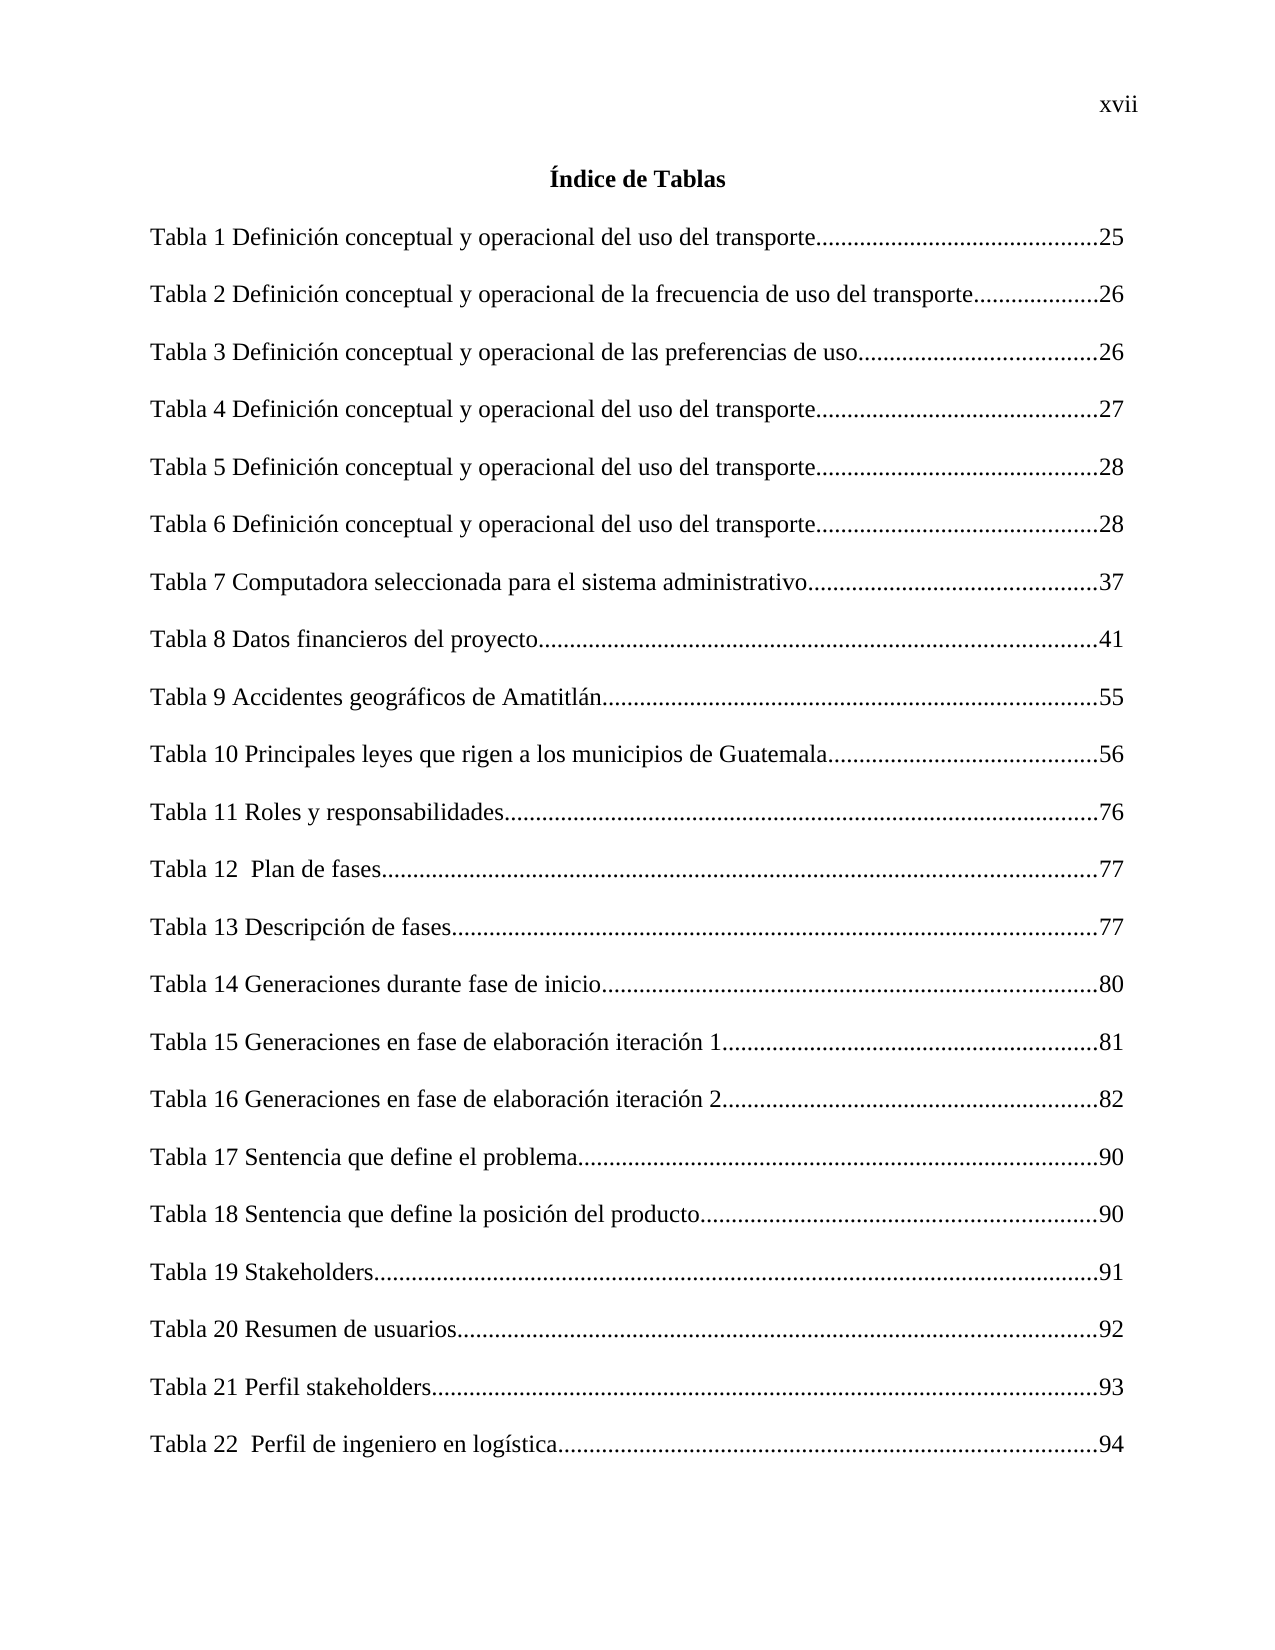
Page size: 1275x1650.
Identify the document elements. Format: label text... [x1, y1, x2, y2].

text Tabla 21 Perfil stakeholders 93 [150, 1372, 1125, 1401]
text Tabla 12 Plan de fases 77 [150, 854, 1125, 883]
text Tabla 5 Definición conceptual y operacional del uso del transporte 28 [150, 452, 1125, 481]
text Tabla 15 Generaciones en fase de elaboración iteración 1 81 [150, 1027, 1125, 1056]
text Tabla 11 Roles y responsabilidades 76 [150, 797, 1125, 826]
text Tabla 17 Sentencia que define el problema 90 [150, 1142, 1125, 1171]
text Tabla 1 Definición conceptual y operacional del uso del transporte 25 [150, 222, 1125, 251]
text Tabla 16 Generaciones en fase de elaboración iteración 2 82 [150, 1084, 1125, 1113]
text Tabla 20 Resumen de usuarios 92 [150, 1314, 1125, 1343]
list Índice de Tablas [150, 164, 1125, 193]
text Tabla 2 Definición conceptual y operacional de la frecuencia de uso del transporte 26 [150, 279, 1125, 308]
text Tabla 3 Definición conceptual y operacional de las preferencias de uso 26 [150, 337, 1125, 366]
text Tabla 9 Accidentes geográficos de Amatitlán 55 [150, 682, 1125, 711]
text Tabla 14 Generaciones durante fase de inicio 80 [150, 969, 1125, 998]
text Tabla 4 Definición conceptual y operacional del uso del transporte 27 [150, 394, 1125, 423]
text Tabla 10 Principales leyes que rigen a los municipios de Guatemala 56 [150, 739, 1125, 768]
text Tabla 6 Definición conceptual y operacional del uso del transporte 28 [150, 509, 1125, 538]
text Tabla 8 Datos financieros del proyecto 41 [150, 624, 1125, 653]
text Tabla 7 Computadora seleccionada para el sistema administrativo 37 [150, 567, 1125, 596]
text Tabla 18 Sentencia que define la posición del producto 90 [150, 1199, 1125, 1228]
text Tabla 13 Descripción de fases 77 [150, 912, 1125, 941]
text Tabla 22 Perfil de ingeniero en logística 94 [150, 1429, 1125, 1458]
text Tabla 19 Stakeholders 91 [150, 1257, 1125, 1286]
